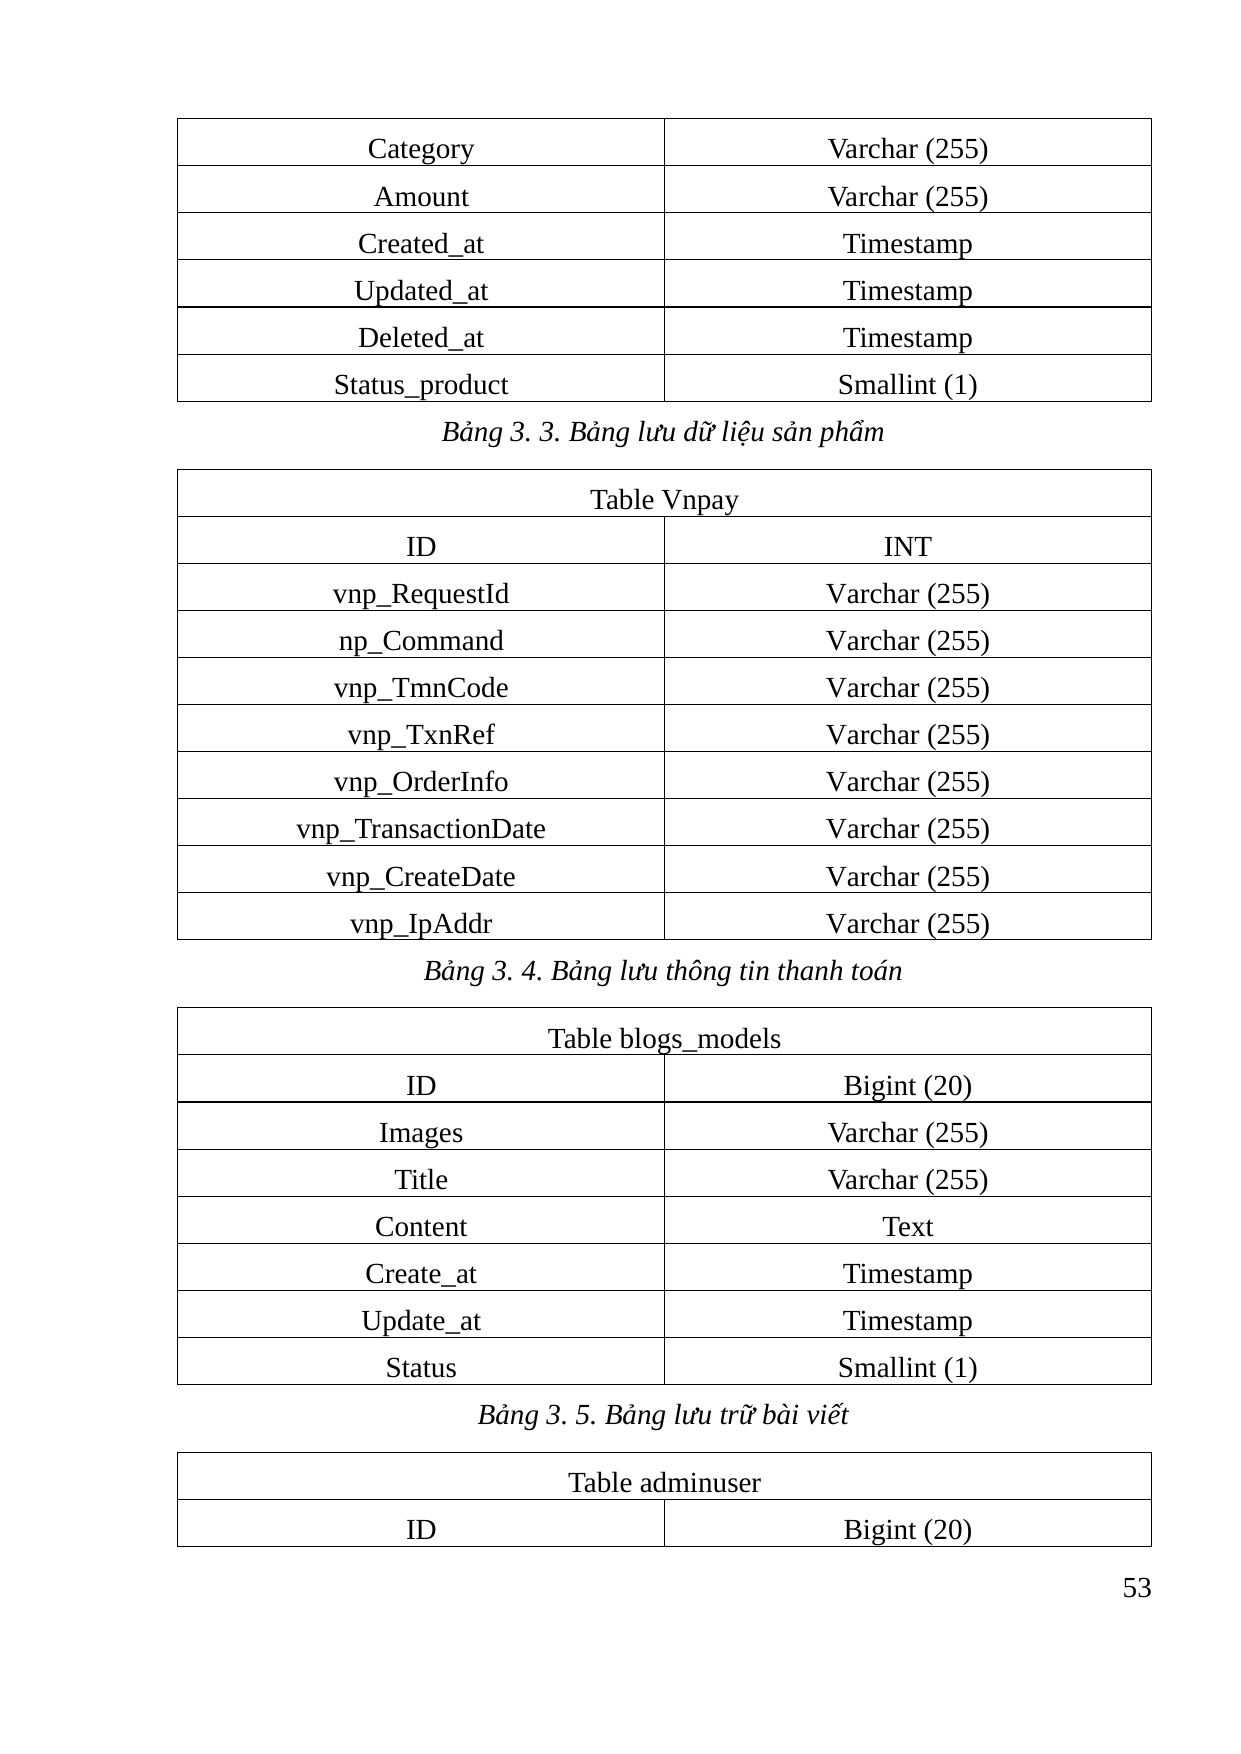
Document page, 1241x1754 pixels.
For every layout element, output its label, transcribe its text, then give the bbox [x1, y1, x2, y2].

table_cell np_Command [178, 611, 664, 657]
table_cell Varchar (255) [665, 846, 1151, 892]
table_cell Bigint (20) [665, 1500, 1151, 1546]
table_cell Varchar (255) [665, 752, 1151, 798]
table_cell ID [178, 1055, 664, 1101]
table_cell Bigint (20) [665, 1055, 1151, 1101]
table_cell vnp_OrderInfo [178, 752, 664, 798]
table_header Table Vnpay [178, 470, 1151, 516]
table_cell ID [178, 1500, 664, 1546]
table_cell Varchar (255) [665, 564, 1151, 610]
table_cell Smallint (1) [665, 355, 1151, 401]
table_cell Timestamp [665, 308, 1151, 353]
table_cell Smallint (1) [665, 1338, 1151, 1384]
table_cell ID [178, 517, 664, 563]
table_cell Title [178, 1150, 664, 1196]
table_cell Timestamp [665, 1244, 1151, 1290]
table_cell Timestamp [665, 1291, 1151, 1337]
table_cell INT [665, 517, 1151, 563]
table_cell Created_at [178, 213, 664, 259]
table_cell Category [178, 119, 664, 165]
table_cell Update_at [178, 1291, 664, 1337]
table_cell Status [178, 1338, 664, 1384]
table_cell vnp_CreateDate [178, 846, 664, 892]
table_cell Varchar (255) [665, 119, 1151, 165]
table_cell Timestamp [665, 213, 1151, 259]
table_cell vnp_TmnCode [178, 658, 664, 704]
table_cell Images [178, 1103, 664, 1148]
table_cell Varchar (255) [665, 893, 1151, 939]
table_cell Varchar (255) [665, 799, 1151, 845]
table_cell Varchar (255) [665, 166, 1151, 212]
text Bảng 3. 4. Bảng lưu thông tin thanh toán [177, 953, 1152, 986]
table_cell Deleted_at [178, 308, 664, 353]
table_cell Varchar (255) [665, 1103, 1151, 1148]
table_cell Varchar (255) [665, 1150, 1151, 1196]
table_cell Varchar (255) [665, 611, 1151, 657]
table_cell vnp_TransactionDate [178, 799, 664, 845]
text Bảng 3. 5. Bảng lưu trữ bài viết [177, 1397, 1152, 1431]
table_header Table adminuser [178, 1453, 1151, 1499]
table_cell vnp_TxnRef [178, 705, 664, 751]
table_cell Create_at [178, 1244, 664, 1290]
table_header Table blogs_models [178, 1008, 1151, 1054]
table_cell Updated_at [178, 260, 664, 306]
table_cell Varchar (255) [665, 705, 1151, 751]
text Bảng 3. 3. Bảng lưu dữ liệu sản phẩm [177, 414, 1152, 448]
table_cell Varchar (255) [665, 658, 1151, 704]
table_cell vnp_IpAddr [178, 893, 664, 939]
table_cell Content [178, 1197, 664, 1243]
table_cell vnp_RequestId [178, 564, 664, 610]
table_cell Text [665, 1197, 1151, 1243]
table_cell Amount [178, 166, 664, 212]
table_cell Timestamp [665, 260, 1151, 306]
table_cell Status_product [178, 355, 664, 401]
